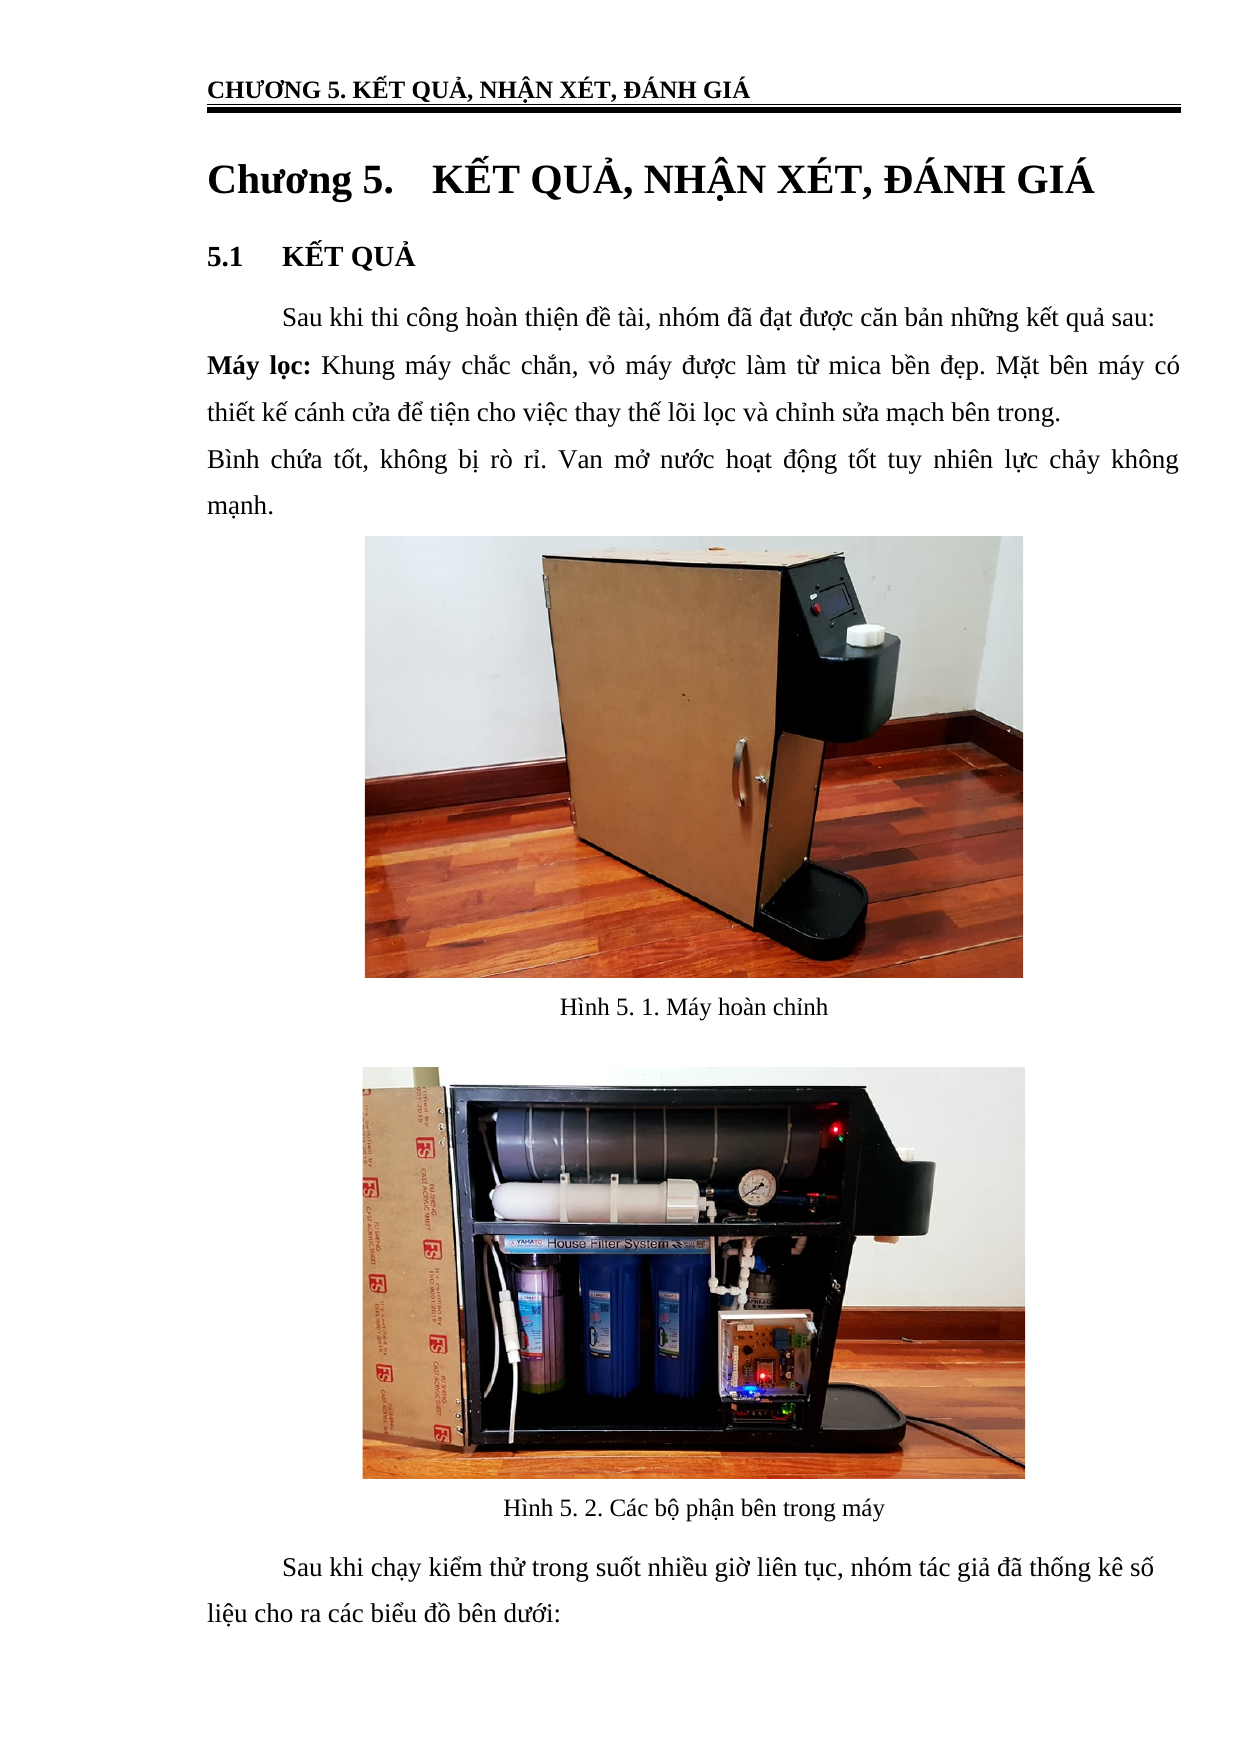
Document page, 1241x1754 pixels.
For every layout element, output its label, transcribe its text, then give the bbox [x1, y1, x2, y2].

picture [364, 536, 1024, 978]
text Bình chứa tốt, không bị rò rỉ. Van mở nước hoạt động tốt tuy nhiên lực chảy không mạnh. [207, 443, 1181, 521]
list 5.1 KẾT QUẢ [207, 239, 1181, 272]
text Hình 5. 1. Máy hoàn chỉnh [207, 992, 1181, 1020]
picture [362, 1067, 1026, 1479]
text Máy lọc: Khung máy chắc chắn, vỏ máy được làm từ mica bền đẹp. Mặt bên máy có thiết kế cánh cửa để tiện cho việc thay thế lõi lọc và chỉnh sửa mạch bên trong. [207, 349, 1181, 427]
text Hình 5. 2. Các bộ phận bên trong máy [207, 1493, 1181, 1522]
text Chương 5. KẾT QUẢ, NHẬN XÉT, ĐÁNH GIÁ [207, 154, 1181, 202]
text Sau khi chạy kiểm thử trong suốt nhiều giờ liên tục, nhóm tác giả đã thống kê số liệu cho ra các biểu đồ bên dưới: [207, 1551, 1181, 1629]
text Sau khi thi công hoàn thiện đề tài, nhóm đã đạt được căn bản những kết quả sau: [207, 302, 1181, 333]
